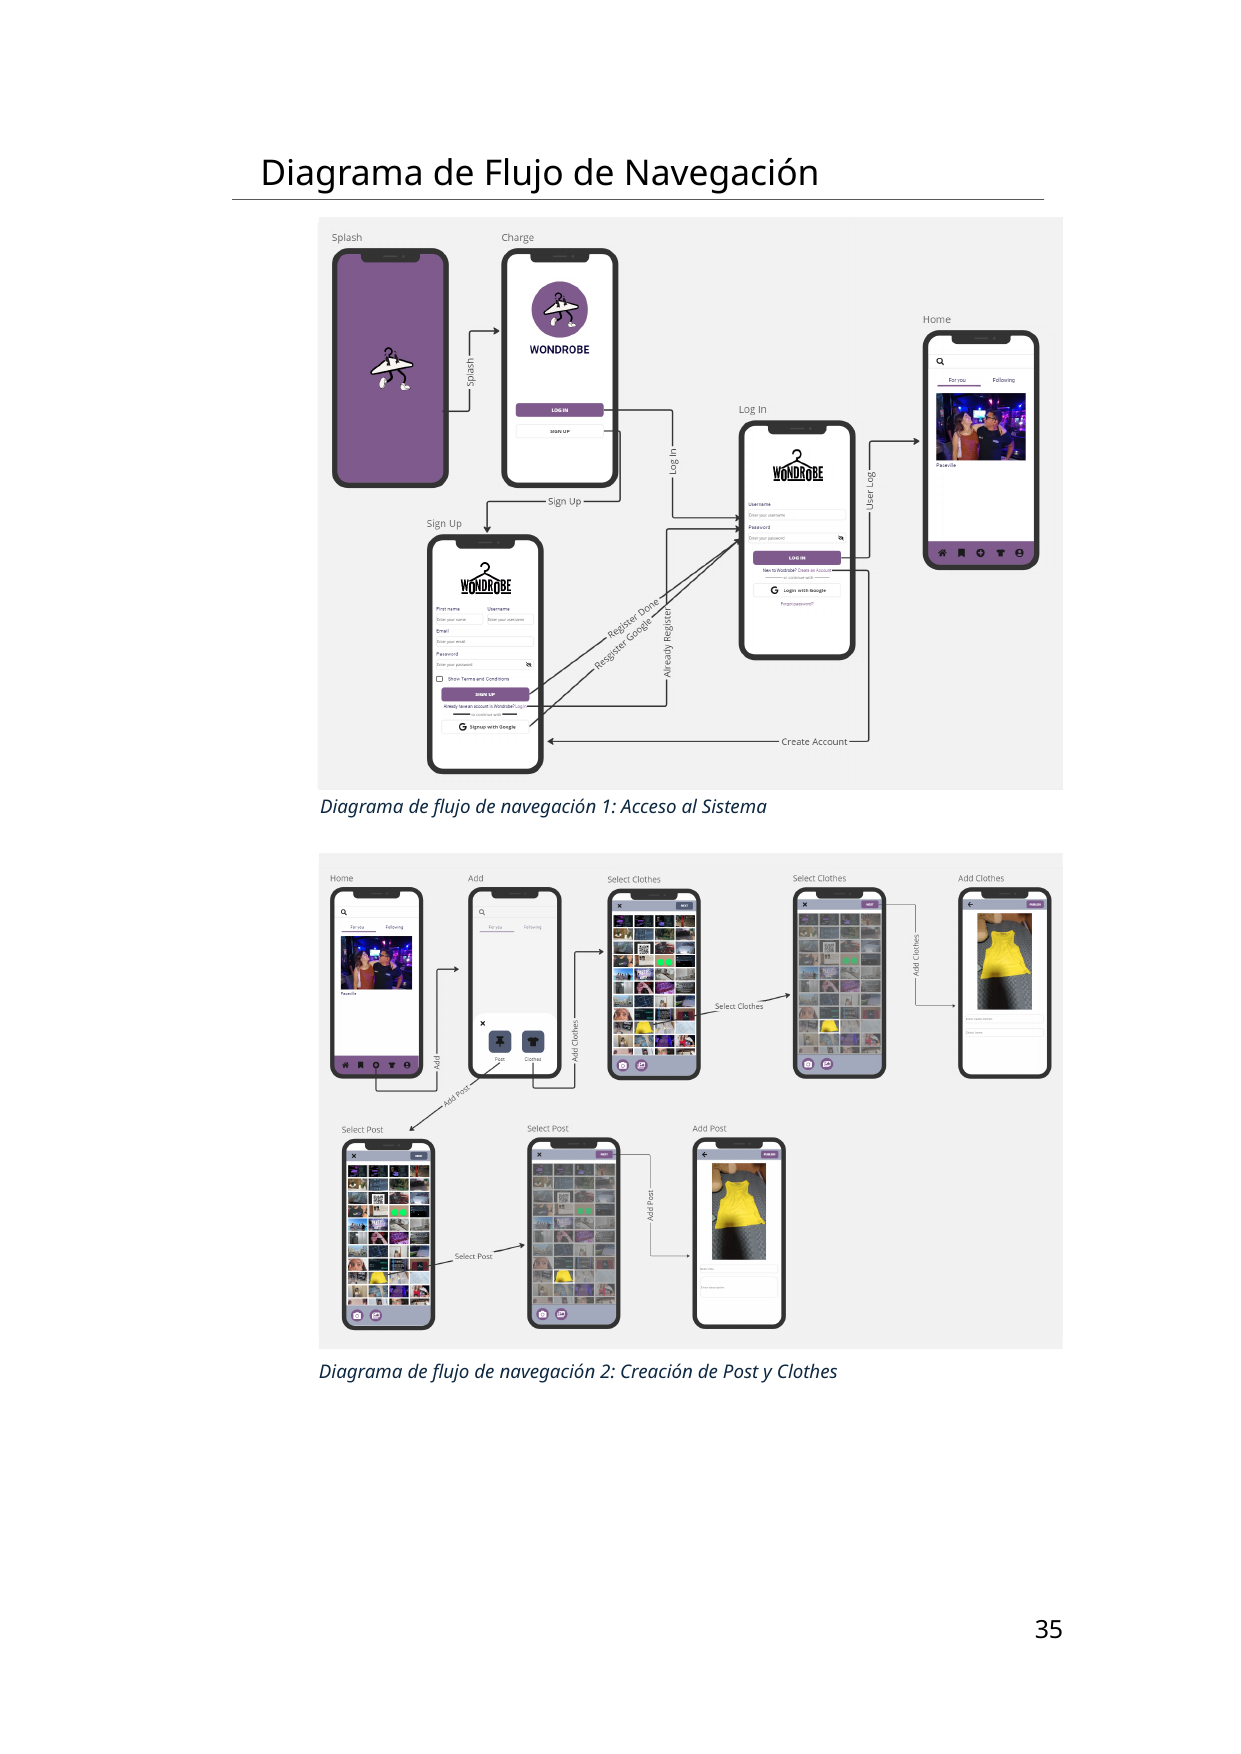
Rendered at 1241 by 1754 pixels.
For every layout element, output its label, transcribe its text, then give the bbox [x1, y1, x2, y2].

picture [318, 853, 1063, 1349]
picture [317, 217, 1063, 790]
text Diagrama de Flujo de Navegación [177, 148, 1063, 196]
